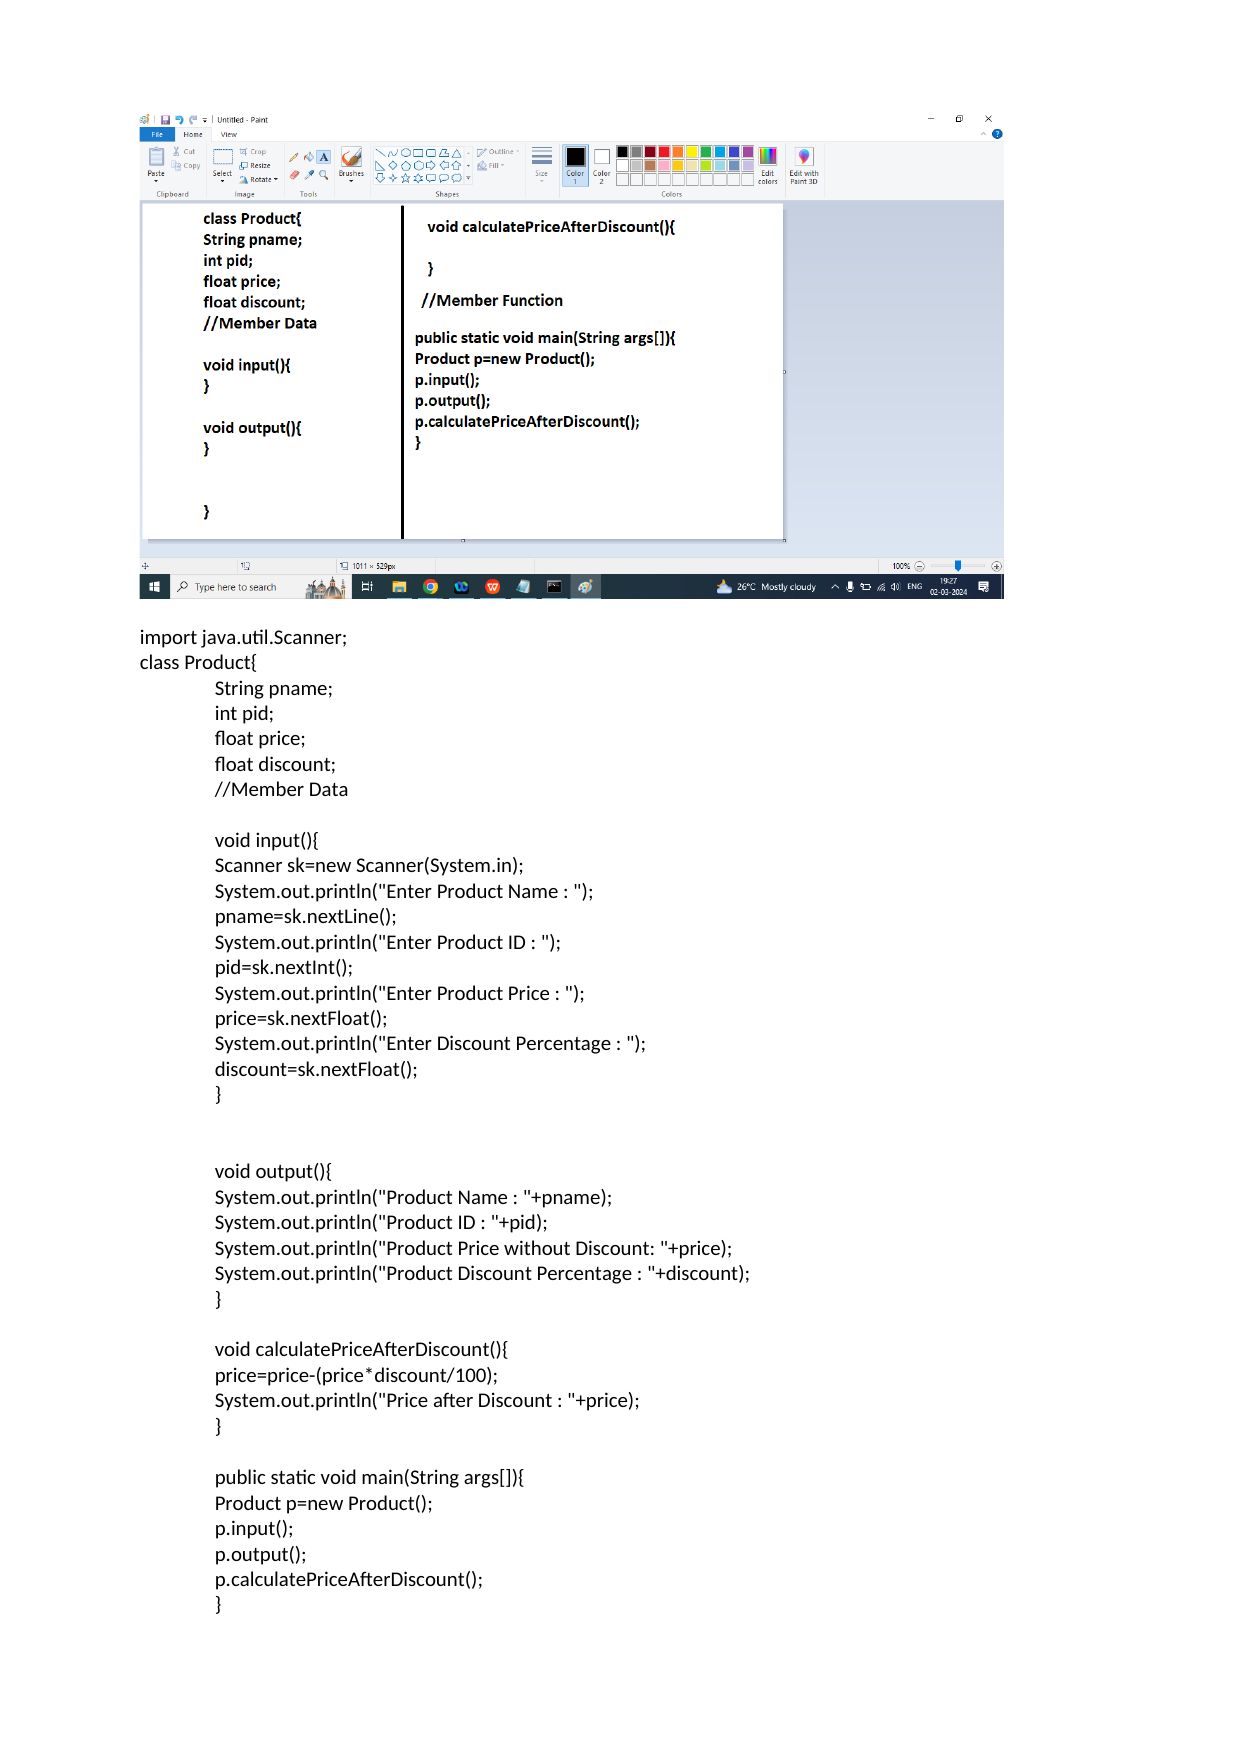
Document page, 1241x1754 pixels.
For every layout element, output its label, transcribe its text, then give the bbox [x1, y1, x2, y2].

picture [139, 112, 1004, 599]
text System.out.println("Product ID : "+pid); [139, 1209, 1103, 1235]
text pid=sk.nextInt(); [139, 954, 1103, 980]
text System.out.println("Enter Product Name : "); [139, 878, 1103, 903]
text } [139, 1286, 1103, 1311]
text System.out.println("Product Price without Discount: "+price); [139, 1235, 1103, 1260]
text String pname; [139, 675, 1103, 700]
text } [139, 1592, 1103, 1617]
text float discount; [139, 751, 1103, 776]
text p.input(); [139, 1515, 1103, 1541]
text //Member Data [139, 776, 1103, 802]
text System.out.println("Enter Product ID : "); [139, 929, 1103, 954]
text import java.util.Scanner; [139, 624, 1103, 649]
text float price; [139, 726, 1103, 751]
text public static void main(String args[]){ [139, 1464, 1103, 1490]
text System.out.println("Enter Discount Percentage : "); [139, 1031, 1103, 1056]
text Product p=new Product(); [139, 1490, 1103, 1515]
text System.out.println("Enter Product Price : "); [139, 980, 1103, 1005]
text p.output(); [139, 1541, 1103, 1566]
text System.out.println("Product Name : "+pname); [139, 1184, 1103, 1209]
text void input(){ [139, 827, 1103, 853]
text void output(){ [139, 1159, 1103, 1184]
text discount=sk.nextFloat(); [139, 1056, 1103, 1081]
text System.out.println("Product Discount Percentage : "+discount); [139, 1260, 1103, 1286]
text price=sk.nextFloat(); [139, 1005, 1103, 1031]
text System.out.println("Price after Discount : "+price); [139, 1387, 1103, 1413]
text price=price-(price*discount/100); [139, 1362, 1103, 1387]
text p.calculatePriceAfterDiscount(); [139, 1566, 1103, 1592]
text int pid; [139, 700, 1103, 726]
text class Product{ [139, 649, 1103, 675]
text void calculatePriceAfterDiscount(){ [139, 1337, 1103, 1362]
text } [139, 1081, 1103, 1107]
text } [139, 1413, 1103, 1438]
text pname=sk.nextLine(); [139, 903, 1103, 929]
text Scanner sk=new Scanner(System.in); [139, 853, 1103, 878]
